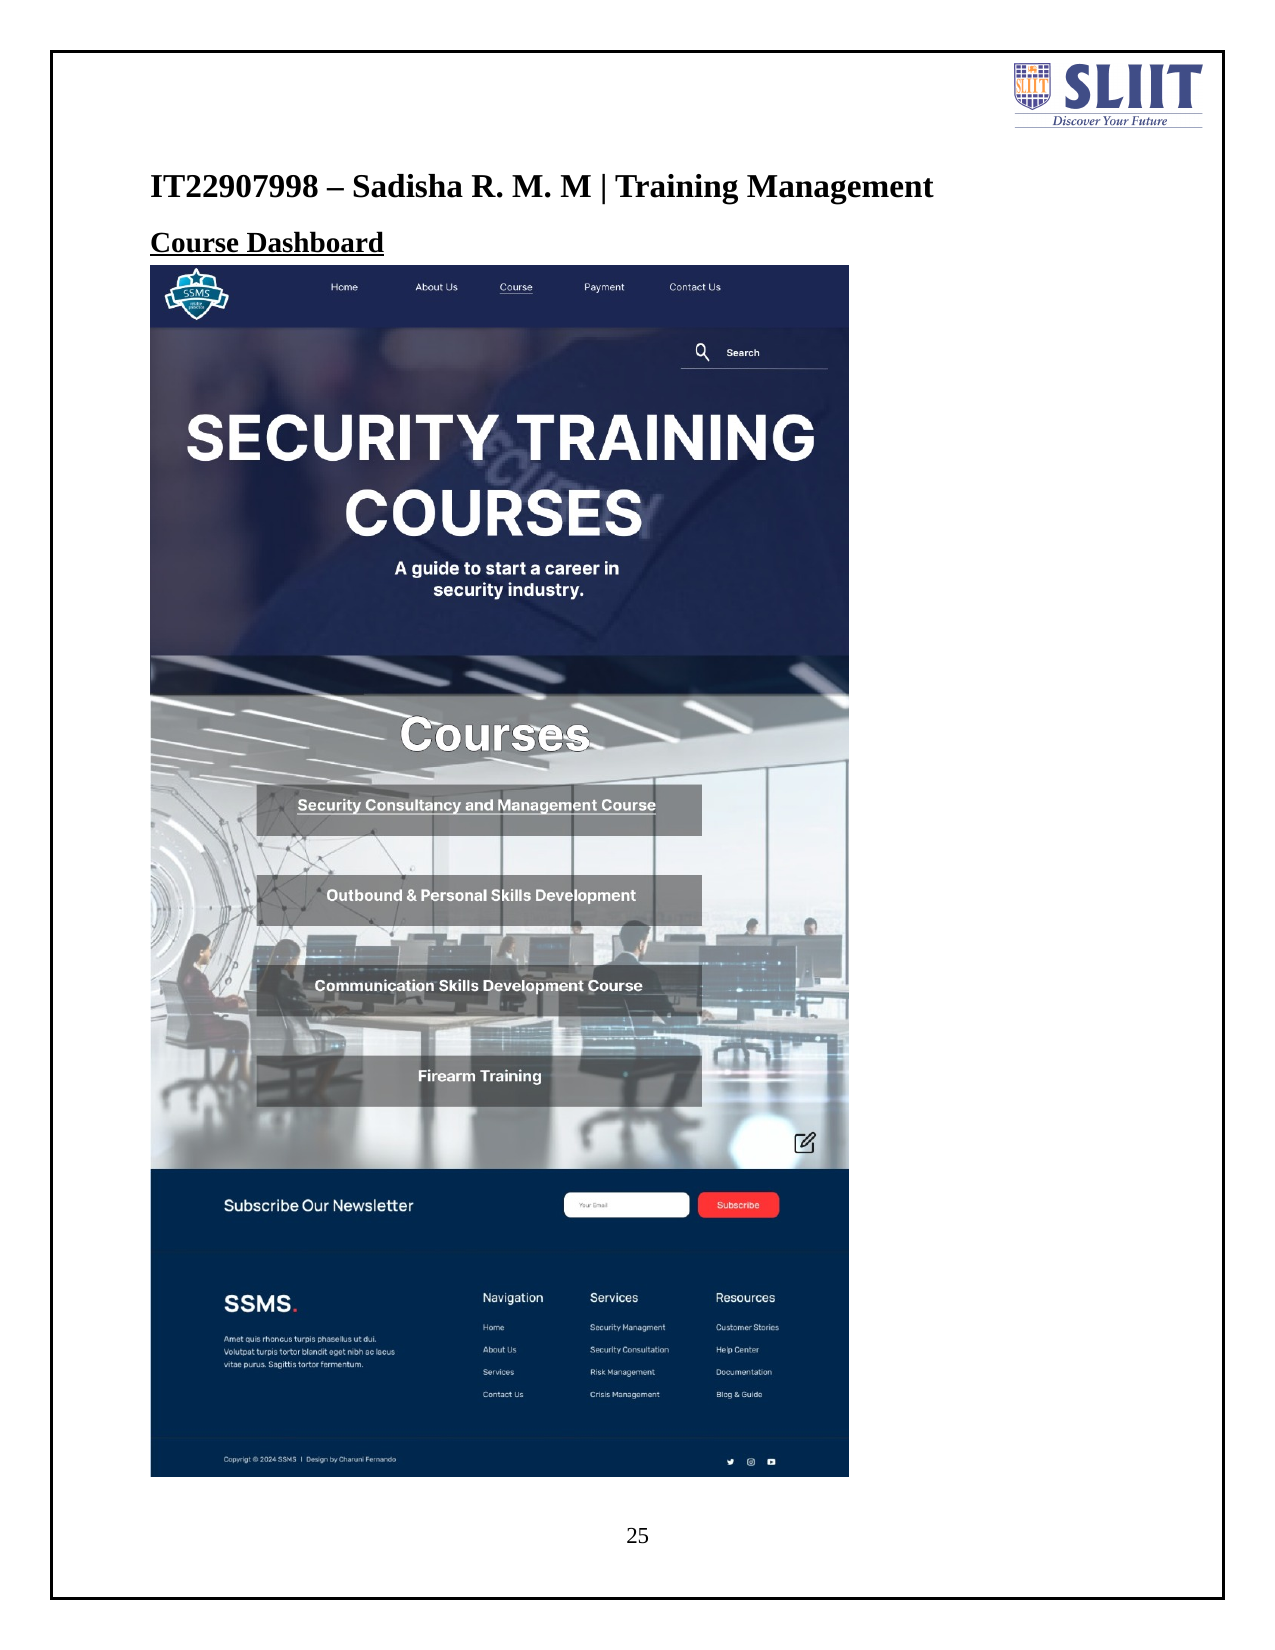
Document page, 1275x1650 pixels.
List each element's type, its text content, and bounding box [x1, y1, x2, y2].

subtitle Course Dashboard [150, 225, 1125, 259]
subtitle IT22907998 – Sadisha R. M. M | Training Management [150, 167, 1125, 205]
picture [150, 265, 849, 1477]
picture [1014, 63, 1203, 128]
